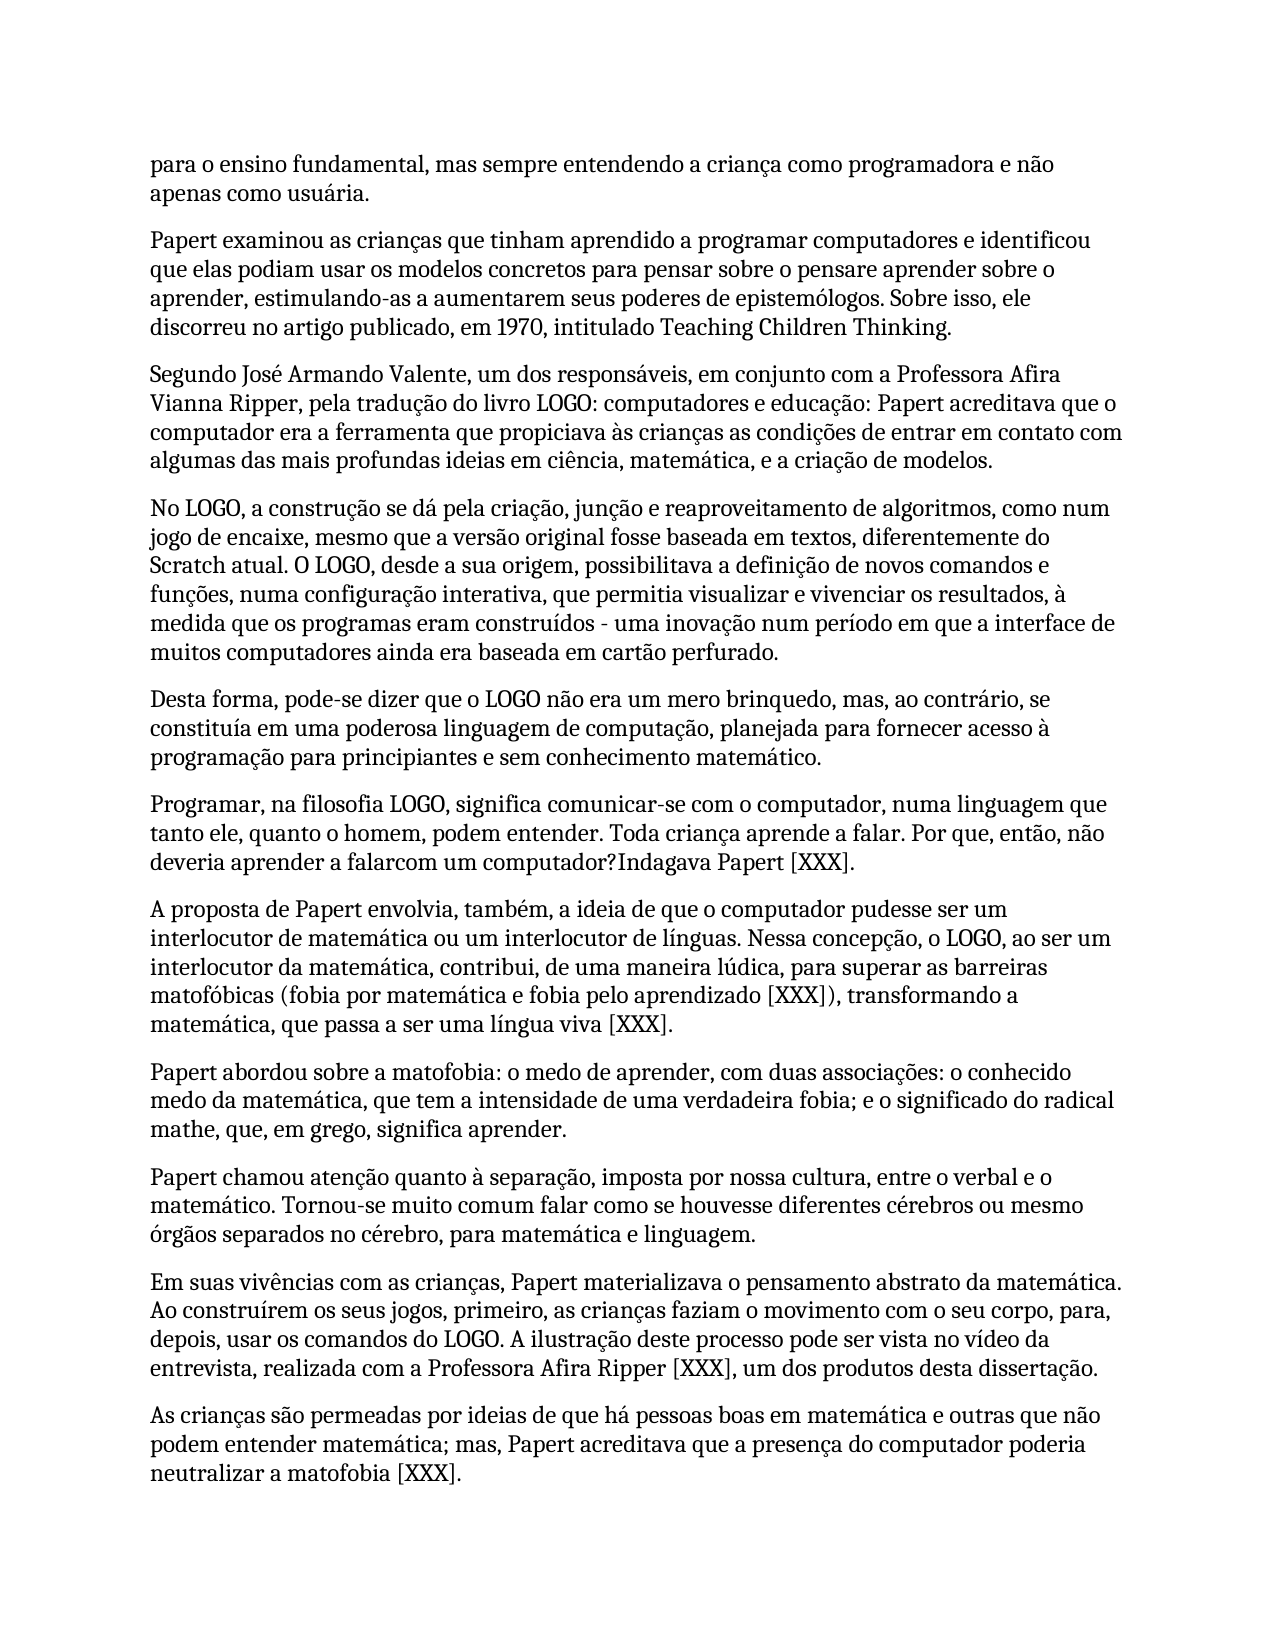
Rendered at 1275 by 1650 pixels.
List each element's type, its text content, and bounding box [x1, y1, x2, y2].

text Papert examinou as crianças que tinham aprendido a programar computadores e identificou que elas podiam usar os modelos concretos para pensar sobre o pensare aprender sobre o aprender, estimulando-as a aumentarem seus poderes de epistemólogos. Sobre isso, ele discorreu no artigo publicado, em 1970, intitulado Teaching Children Thinking. [150, 226, 1125, 341]
text Papert chamou atenção quanto à separação, imposta por nossa cultura, entre o verbal e o matemático. Tornou-se muito comum falar como se houvesse diferentes cérebros ou mesmo órgãos separados no cérebro, para matemática e linguagem. [150, 1162, 1125, 1249]
text Segundo José Armando Valente, um dos responsáveis, em conjunto com a Professora Afira Vianna Ripper, pela tradução do livro LOGO: computadores e educação: Papert acreditava que o computador era a ferramenta que propiciava às crianças as condições de entrar em contato com algumas das mais profundas ideias em ciência, matemática, e a criação de modelos. [150, 360, 1125, 475]
text Papert abordou sobre a matofobia: o medo de aprender, com duas associações: o conhecido medo da matemática, que tem a intensidade de uma verdadeira fobia; e o significado do radical mathe, que, em grego, significa aprender. [150, 1057, 1125, 1144]
text No LOGO, a construção se dá pela criação, junção e reaproveitamento de algoritmos, como num jogo de encaixe, mesmo que a versão original fosse baseada em textos, diferentemente do Scratch atual. O LOGO, desde a sua origem, possibilitava a definição de novos comandos e funções, numa configuração interativa, que permitia visualizar e vivenciar os resultados, à medida que os programas eram construídos - uma inovação num período em que a interface de muitos computadores ainda era baseada em cartão perfurado. [150, 494, 1125, 666]
text As crianças são permeadas por ideias de que há pessoas boas em matemática e outras que não podem entender matemática; mas, Papert acreditava que a presença do computador poderia neutralizar a matofobia [XXX]. [150, 1401, 1125, 1487]
text A proposta de Papert envolvia, também, a ideia de que o computador pudesse ser um interlocutor de matemática ou um interlocutor de línguas. Nessa concepção, o LOGO, ao ser um interlocutor da matemática, contribui, de uma maneira lúdica, para superar as barreiras matofóbicas (fobia por matemática e fobia pelo aprendizado [XXX]), transformando a matemática, que passa a ser uma língua viva [XXX]. [150, 895, 1125, 1039]
text Desta forma, pode-se dizer que o LOGO não era um mero brinquedo, mas, ao contrário, se constituía em uma poderosa linguagem de computação, planejada para fornecer acesso à programação para principiantes e sem conhecimento matemático. [150, 685, 1125, 771]
text Em suas vivências com as crianças, Papert materializava o pensamento abstrato da matemática. Ao construírem os seus jogos, primeiro, as crianças faziam o movimento com o seu corpo, para, depois, usar os comandos do LOGO. A ilustração deste processo pode ser vista no vídeo da entrevista, realizada com a Professora Afira Ripper [XXX], um dos produtos desta dissertação. [150, 1267, 1125, 1382]
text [150, 150, 1125, 207]
text Programar, na filosofia LOGO, significa comunicar-se com o computador, numa linguagem que tanto ele, quanto o homem, podem entender. Toda criança aprende a falar. Por que, então, não deveria aprender a falarcom um computador?Indagava Papert [XXX]. [150, 790, 1125, 876]
